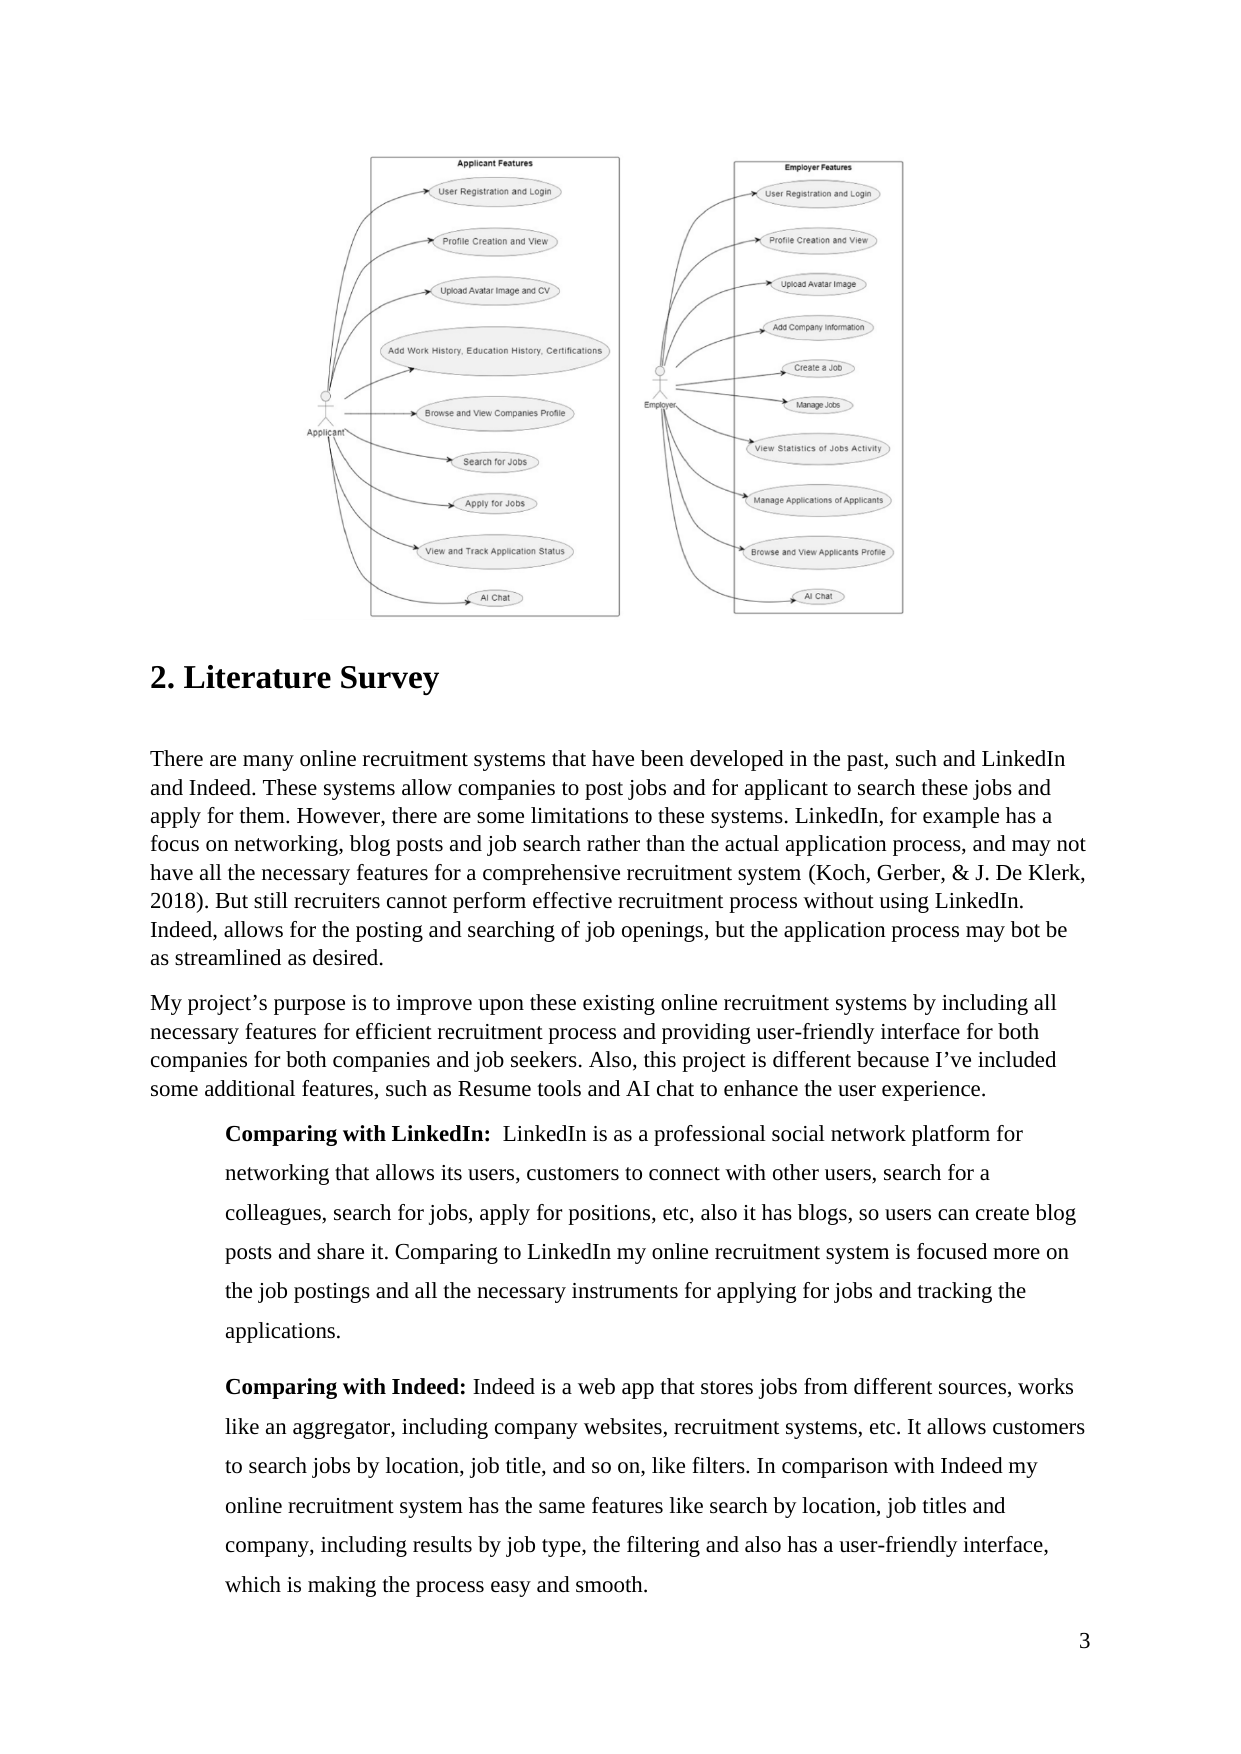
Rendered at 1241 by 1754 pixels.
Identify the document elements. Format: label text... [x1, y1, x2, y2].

text Comparing with LinkedIn: LinkedIn is as a professional social network platform for networking that allows its users, customers to connect with other users, search for a colleagues, search for jobs, apply for positions, etc, also it has blogs, so users can create blog posts and share it. Comparing to LinkedIn my online recruitment system is focused more on the job postings and all the necessary instruments for applying for jobs and tracking the applications. [225, 1120, 1090, 1343]
picture [303, 150, 938, 620]
text Comparing with Indeed: Indeed is a web app that stores jobs from different sources, works like an aggregator, including company websites, recruitment systems, etc. It allows customers to search jobs by location, job title, and so on, like filters. In comparison with Indeed my online recruitment system has the same features like search by location, job titles and company, including results by job type, the filtering and also has a user-friendly interface, which is making the process easy and smooth. [225, 1373, 1090, 1597]
subtitle 2. Literature Survey [150, 657, 1090, 696]
text My project’s purpose is to improve upon these existing online recruitment systems by including all necessary features for efficient recruitment process and providing user-friendly interface for both companies for both companies and job seekers. Also, this project is different because I’ve included some additional features, such as Resume tools and AI chat to enhance the user experience. [150, 989, 1090, 1101]
text There are many online recruitment systems that have been developed in the past, such and LinkedIn and Indeed. These systems allow companies to post jobs and for applicant to search these jobs and apply for them. However, there are some limitations to these systems. LinkedIn, for example has a focus on networking, blog posts and job search rather than the actual application process, and may not have all the necessary features for a comprehensive recruitment system . But still recruiters cannot perform effective recruitment process without using LinkedIn. Indeed, allows for the posting and searching of job openings, but the application process may bot be as streamlined as desired. [150, 745, 1090, 971]
